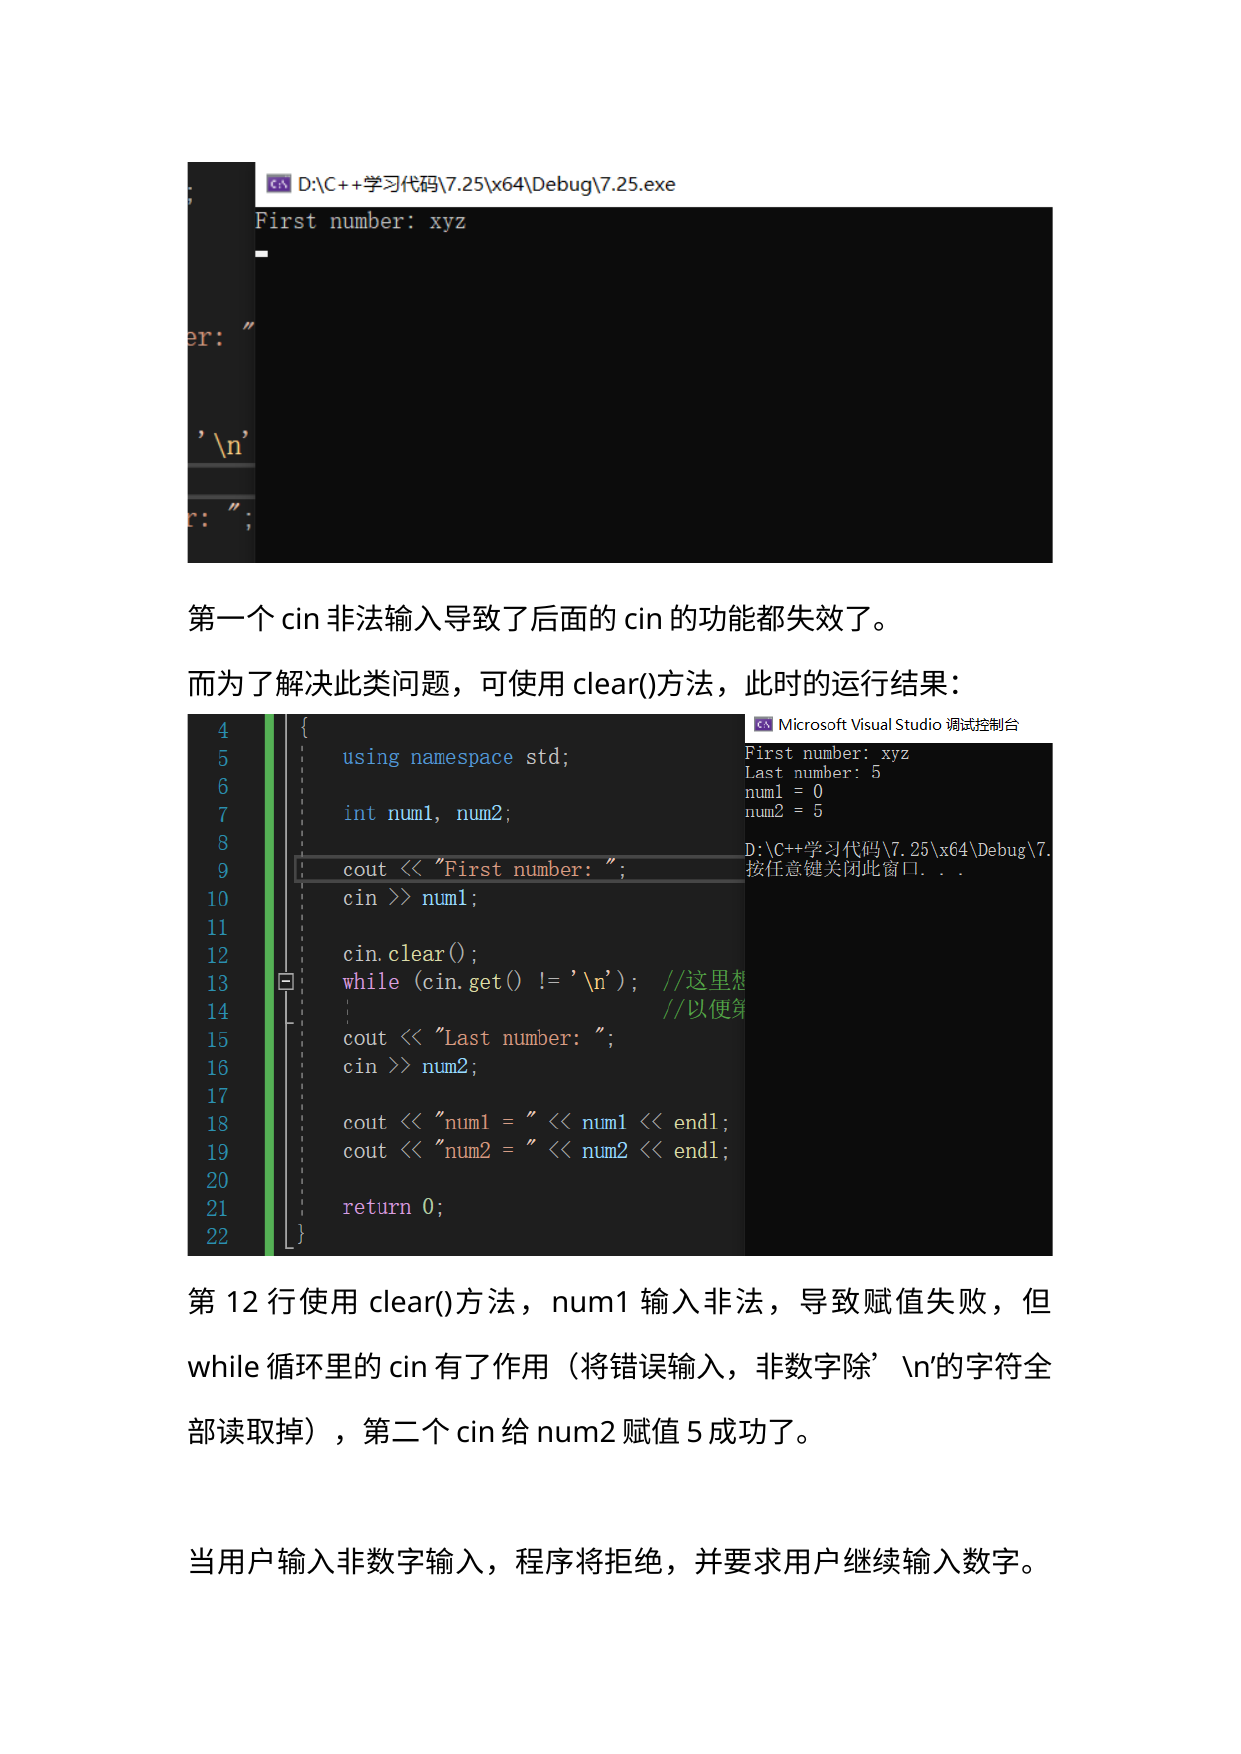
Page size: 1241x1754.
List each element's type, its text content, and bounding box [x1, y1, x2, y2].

text 第一个cin非法输入导致了后面的cin的功能都失效了。 [187, 584, 1053, 649]
picture [187, 714, 1053, 1256]
picture [187, 162, 1053, 563]
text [187, 1527, 1053, 1592]
text 第12行使用clear()方法，num1输入非法，导致赋值失败，但while循环里的cin有了作用（将错误输入，非数字除’\n’的字符全部读取掉），第二个cin给num2赋值5成功了。 [187, 1267, 1053, 1462]
text 而为了解决此类问题，可使用clear()方法，此时的运行结果： [187, 649, 1053, 714]
